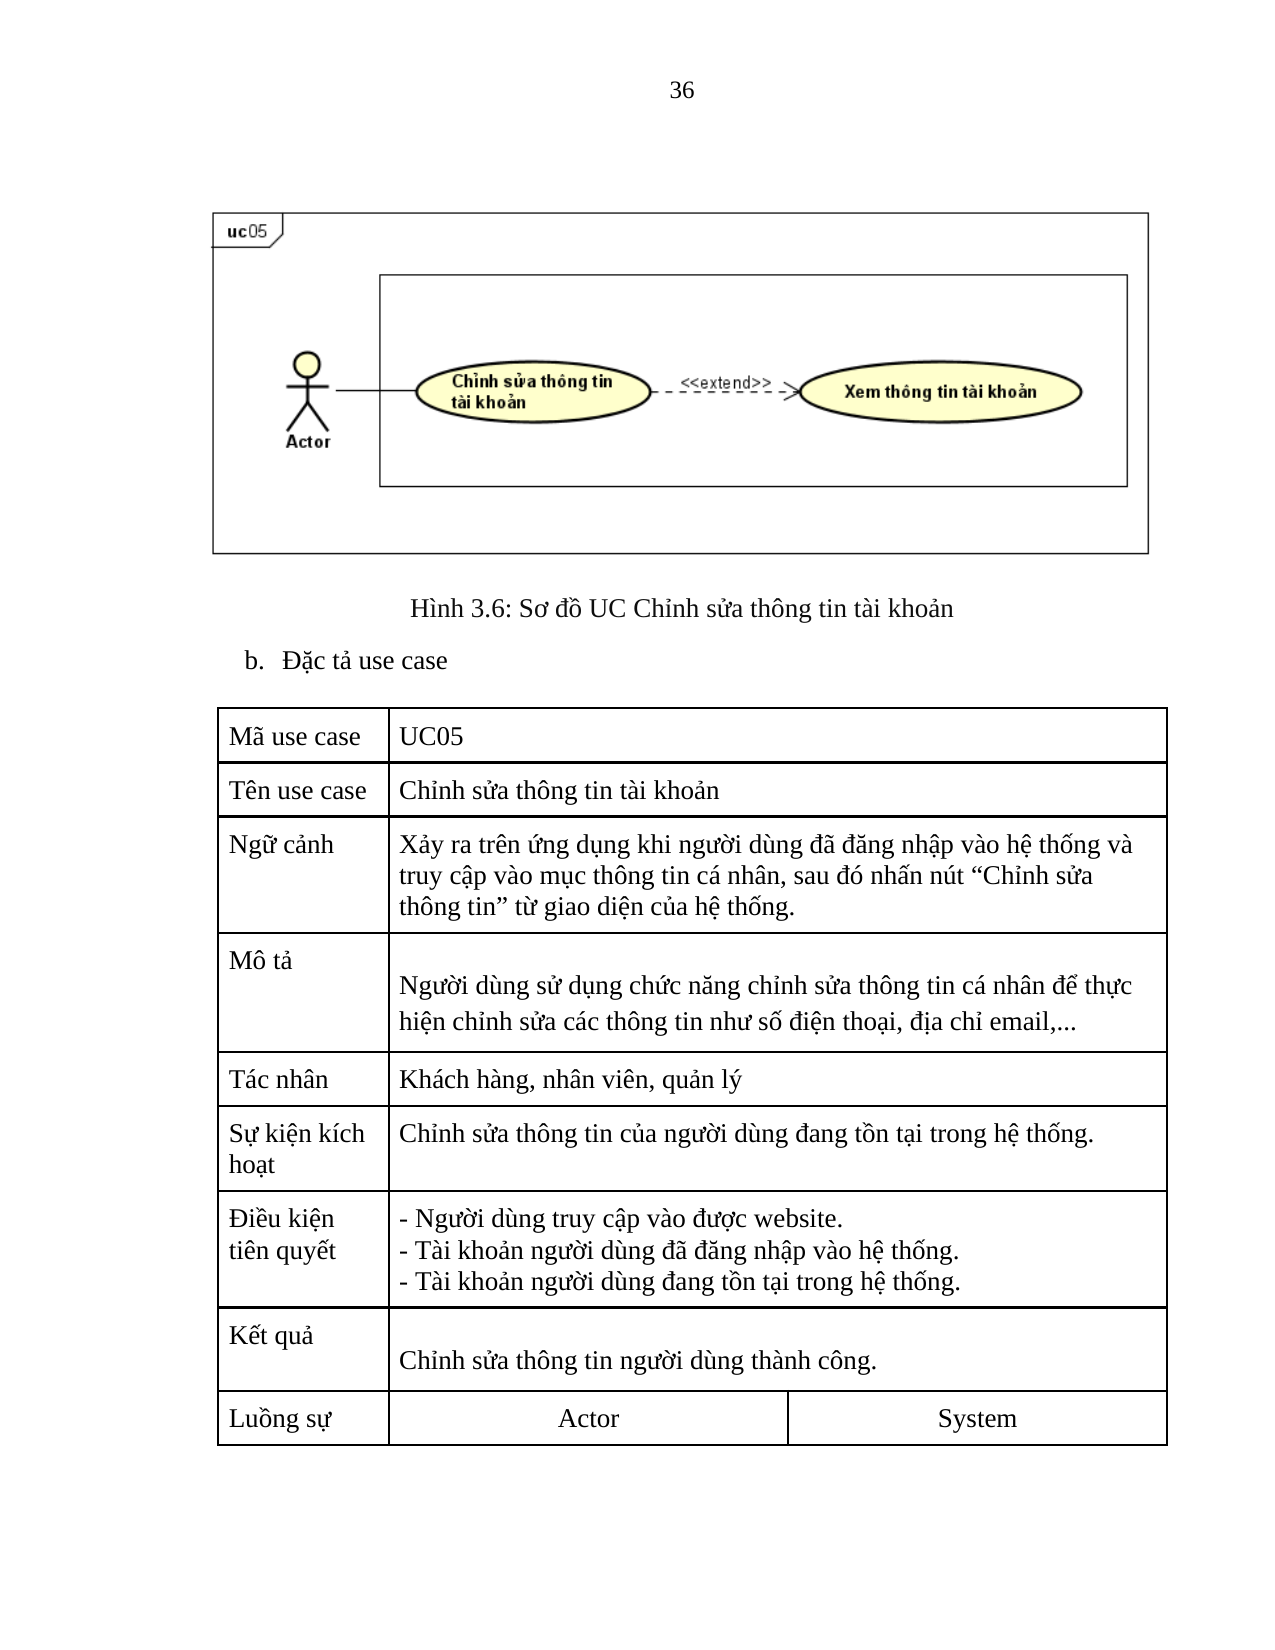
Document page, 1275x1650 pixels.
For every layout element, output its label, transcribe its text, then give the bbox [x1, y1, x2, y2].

table_header Mã use case [219, 709, 388, 761]
table_cell Xảy ra trên ứng dụng khi người dùng đã đăng nhập vào hệ thống và truy cập vào mục thông tin cá nhân, sau đó nhấn nút “Chỉnh sửa thông tin” từ giao diện của hệ thống. [390, 818, 1166, 932]
table_cell System [789, 1392, 1166, 1444]
table_cell Sự kiện kích hoạt [219, 1107, 388, 1190]
table_cell Actor [390, 1392, 787, 1444]
table_cell Tên use case [219, 764, 388, 815]
table_cell Điều kiện tiên quyết [219, 1192, 388, 1306]
table_header UC05 [390, 709, 1166, 761]
table_cell Kết quả [219, 1309, 388, 1390]
table_cell Khách hàng, nhân viên, quản lý [390, 1053, 1166, 1105]
table_cell Chỉnh sửa thông tin người dùng thành công. [390, 1309, 1166, 1390]
table_cell Chỉnh sửa thông tin của người dùng đang tồn tại trong hệ thống. [390, 1107, 1166, 1190]
table_cell Mô tả [219, 934, 388, 1051]
table_cell Ngữ cảnh [219, 818, 388, 932]
table_cell - Người dùng truy cập vào được website. - Tài khoản người dùng đã đăng nhập vào hệ thống. - Tài khoản người dùng đang tồn tại trong hệ thống. [390, 1192, 1166, 1306]
table_cell Luồng sự kiện [219, 1392, 388, 1444]
table_cell Tác nhân [219, 1053, 388, 1105]
picture [206, 206, 1157, 561]
table_cell Chỉnh sửa thông tin tài khoản [390, 764, 1166, 815]
list Đặc tả use case [244, 644, 1157, 675]
text Hình 3.6: Sơ đồ UC Chỉnh sửa thông tin tài khoản [207, 592, 1157, 623]
table_cell Người dùng sử dụng chức năng chỉnh sửa thông tin cá nhân để thực hiện chỉnh sửa các thông tin như số điện thoại, địa chỉ email,... [390, 934, 1166, 1051]
